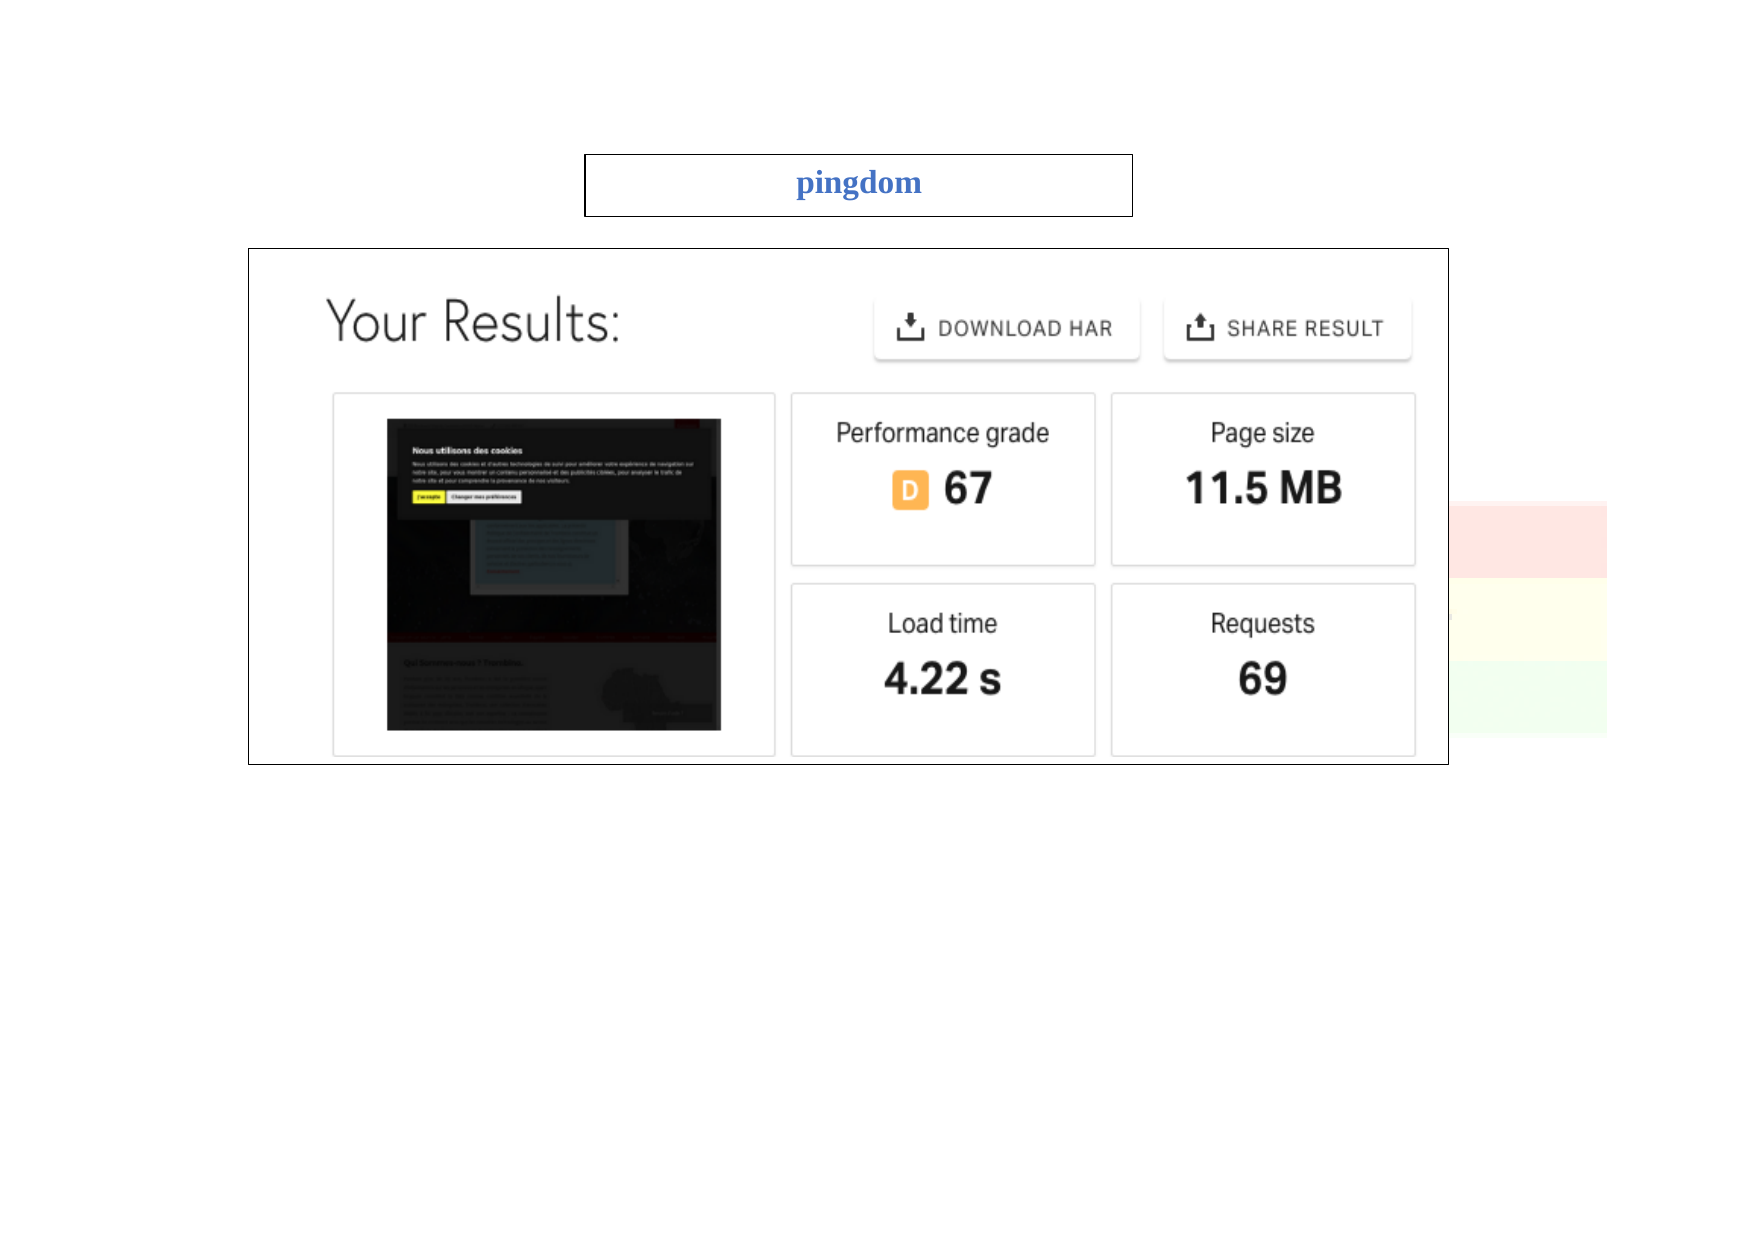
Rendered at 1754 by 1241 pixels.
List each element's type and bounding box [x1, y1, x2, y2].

picture [263, 256, 1442, 757]
